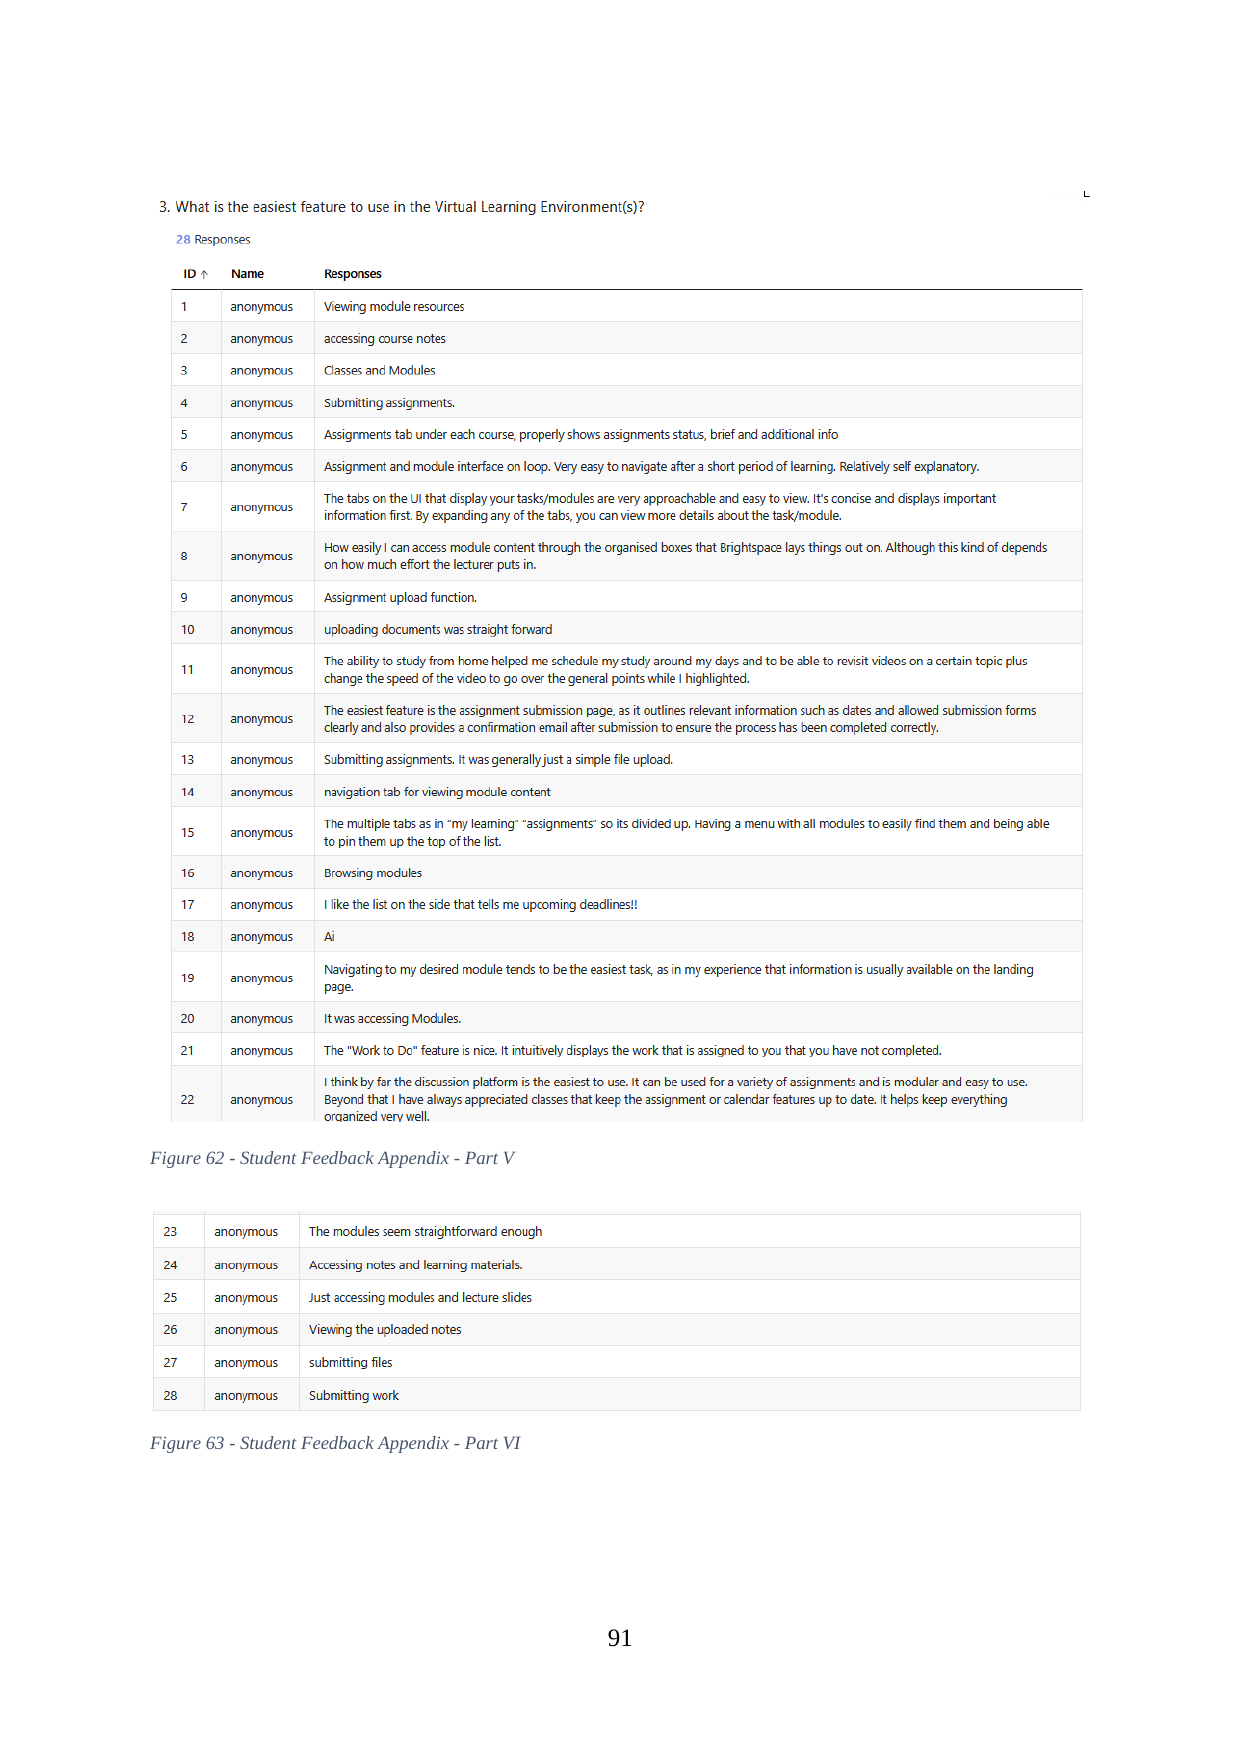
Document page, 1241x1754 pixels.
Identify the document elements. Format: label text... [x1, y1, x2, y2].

picture [150, 1211, 1090, 1420]
picture [150, 191, 1090, 1135]
text Figure 63 - Student Feedback Appendix - Part VI [150, 1432, 1090, 1454]
text Figure 62 - Student Feedback Appendix - Part V [150, 1147, 1090, 1190]
